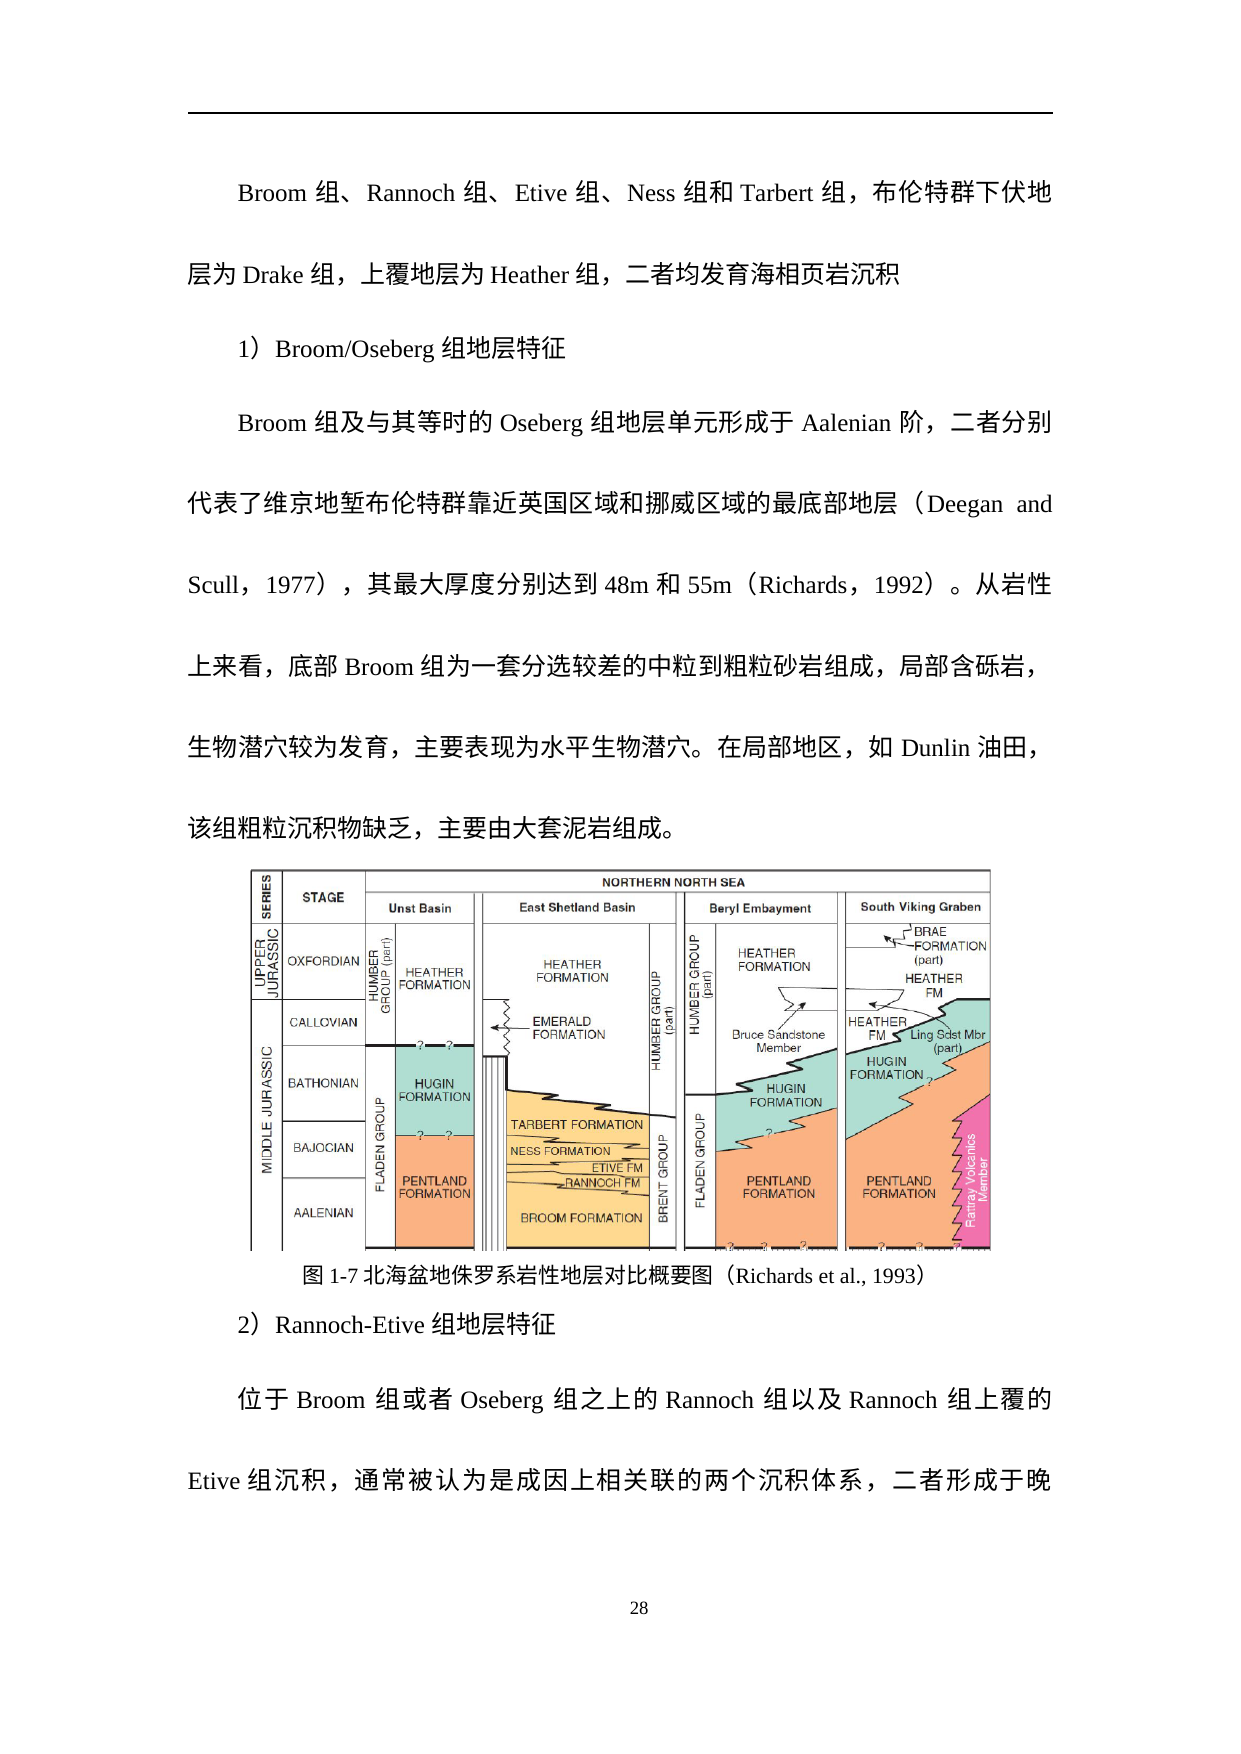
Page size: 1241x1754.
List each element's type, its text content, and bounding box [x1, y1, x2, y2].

text 1）Broom/Oseberg 组地层特征 [187, 314, 1053, 379]
text Broom 组、Rannoch 组、Etive 组、Ness 组和Tarbert 组，布伦特群下伏地层为Drake 组，上覆地层为Heather 组，二者均发育海相页岩沉积 [187, 158, 1053, 305]
text 2）Rannoch-Etive 组地层特征 [187, 1291, 1053, 1356]
picture [249, 868, 991, 1251]
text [187, 1365, 1053, 1511]
text 图1-7 北海盆地侏罗系岩性地层对比概要图（Richards et al., 1993） [187, 1258, 1053, 1291]
text Broom 组及与其等时的Oseberg 组地层单元形成于Aalenian 阶，二者分别代表了维京地堑布伦特群靠近英国区域和挪威区域的最底部地层（Deegan and Scull，1977），其最大厚度分别达到48m 和55m（Richards，1992）。从岩性上来看，底部Broom 组为一套分选较差的中粒到粗粒砂岩组成，局部含砾岩，生物潜穴较为发育，主要表现为水平生物潜穴。在局部地区，如Dunlin 油田，该组粗粒沉积物缺乏，主要由大套泥岩组成。 [187, 388, 1053, 859]
